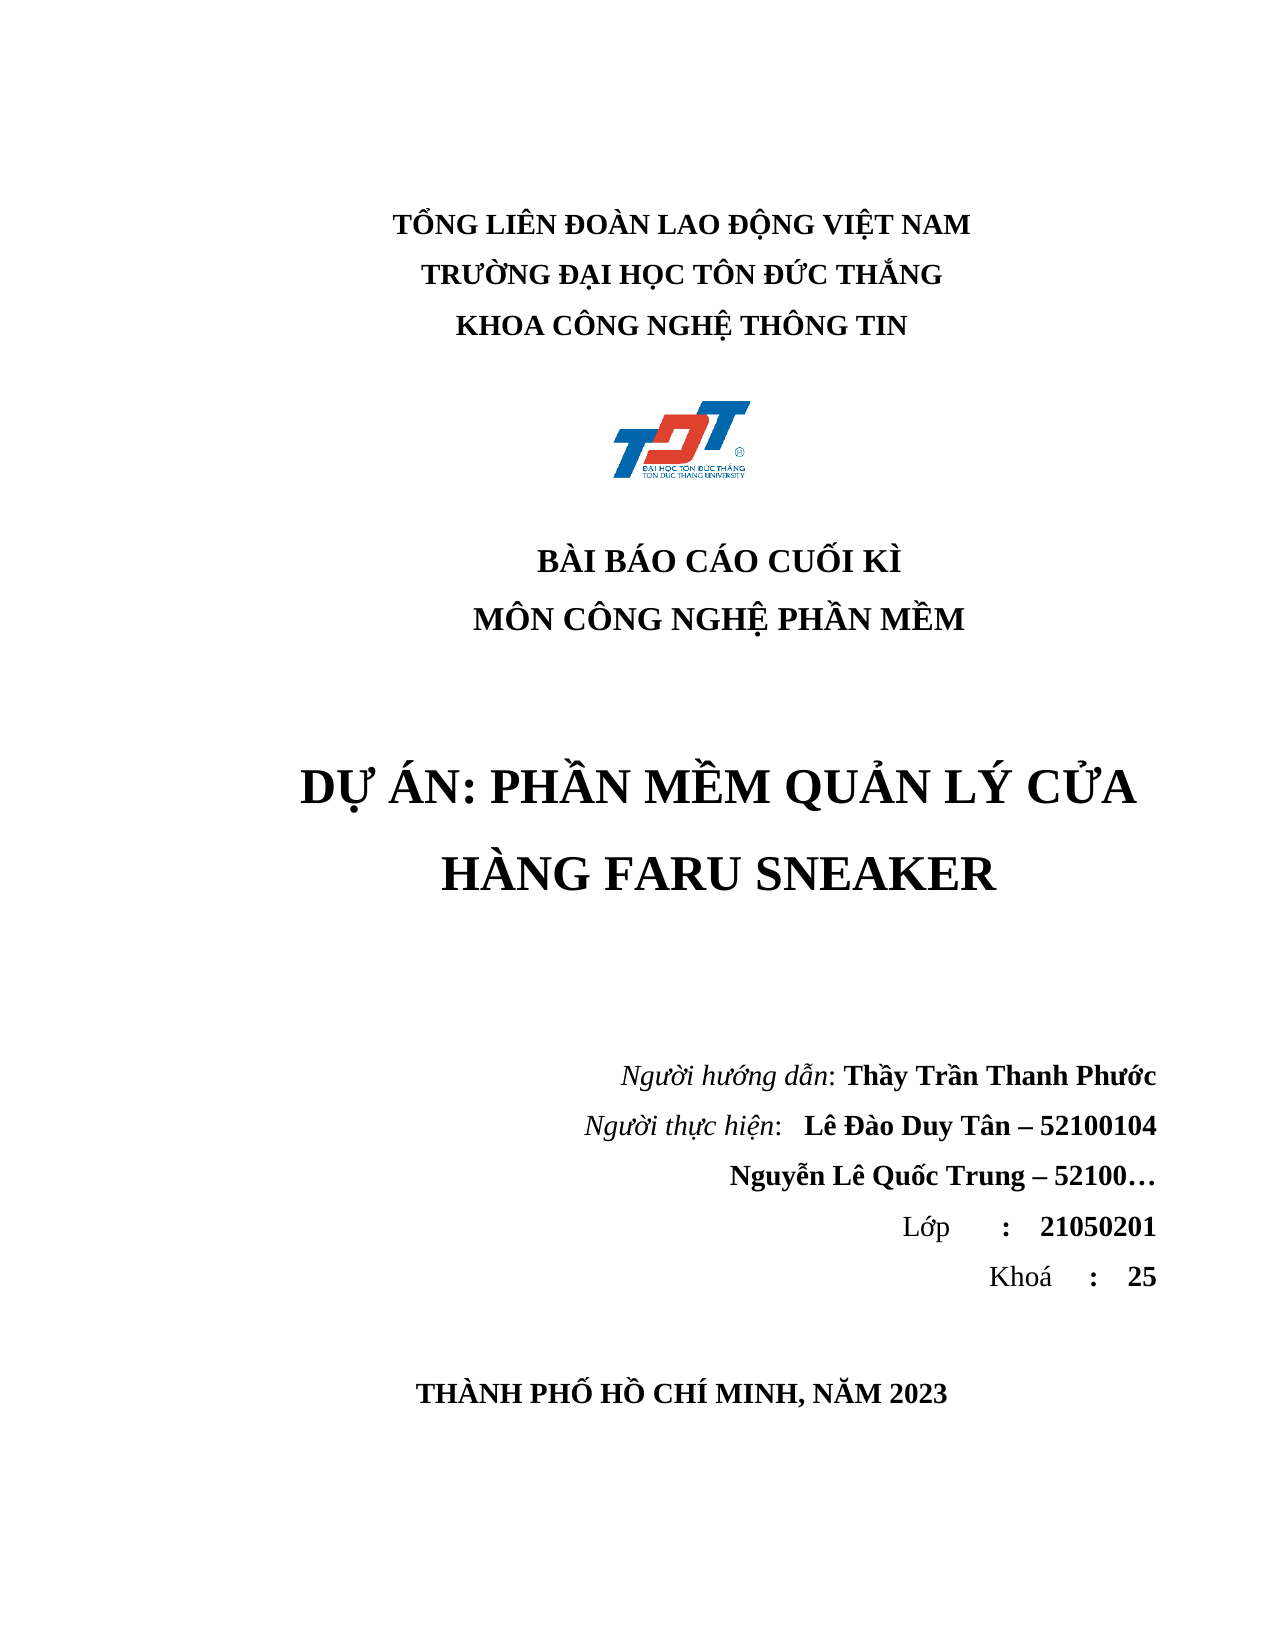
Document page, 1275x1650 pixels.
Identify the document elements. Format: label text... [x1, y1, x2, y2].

text Nguyễn Lê Quốc Trung – 52100… [207, 1158, 1156, 1192]
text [207, 1376, 1156, 1410]
picture [613, 401, 751, 478]
text KHOA CÔNG NGHỆ THÔNG TIN [207, 308, 1156, 341]
text Khoá : 25 [207, 1259, 1156, 1293]
text DỰ ÁN: PHẦN MỀM QUẢN LÝ CỬA HÀNG FARU SNEAKER [282, 757, 1156, 901]
text MÔN CÔNG NGHỆ PHẦN MỀM [207, 599, 1156, 637]
text BÀI BÁO CÁO CUỐI KÌ [207, 542, 1156, 580]
text Lớp : 21050201 [207, 1209, 1156, 1242]
text Người hướng dẫn: Thầy Trần Thanh Phước [207, 1058, 1156, 1091]
text TRƯỜNG ĐẠI HỌC TÔN ĐỨC THẮNG [207, 257, 1156, 291]
text Người thực hiện: Lê Đào Duy Tân – 52100104 [207, 1108, 1156, 1142]
text TỔNG LIÊN ĐOÀN LAO ĐỘNG VIỆT NAM [207, 207, 1156, 241]
